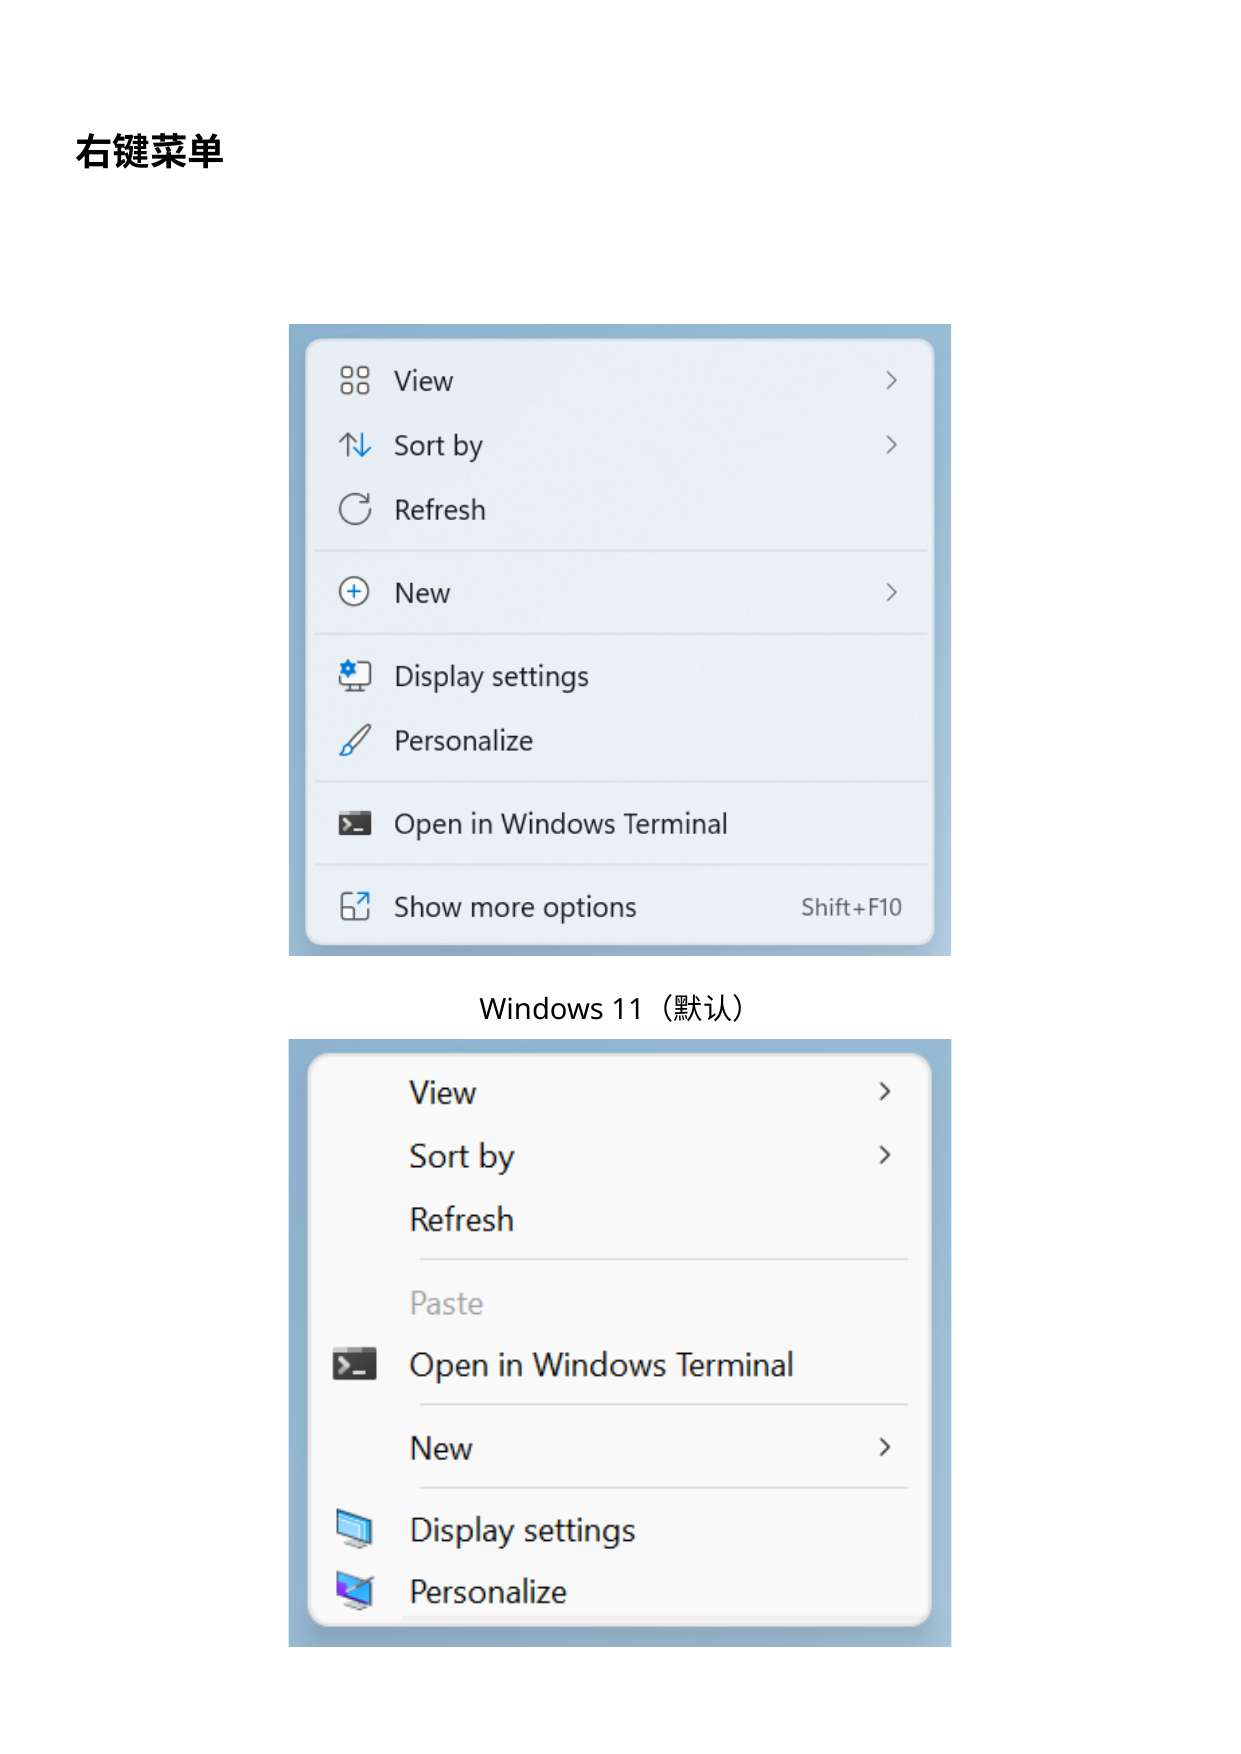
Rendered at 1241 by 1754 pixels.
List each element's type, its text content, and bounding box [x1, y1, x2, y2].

picture [288, 324, 952, 956]
subtitle 右键菜单 [75, 116, 1165, 181]
picture [288, 1039, 952, 1647]
text Windows 11（默认） [75, 974, 1165, 1039]
